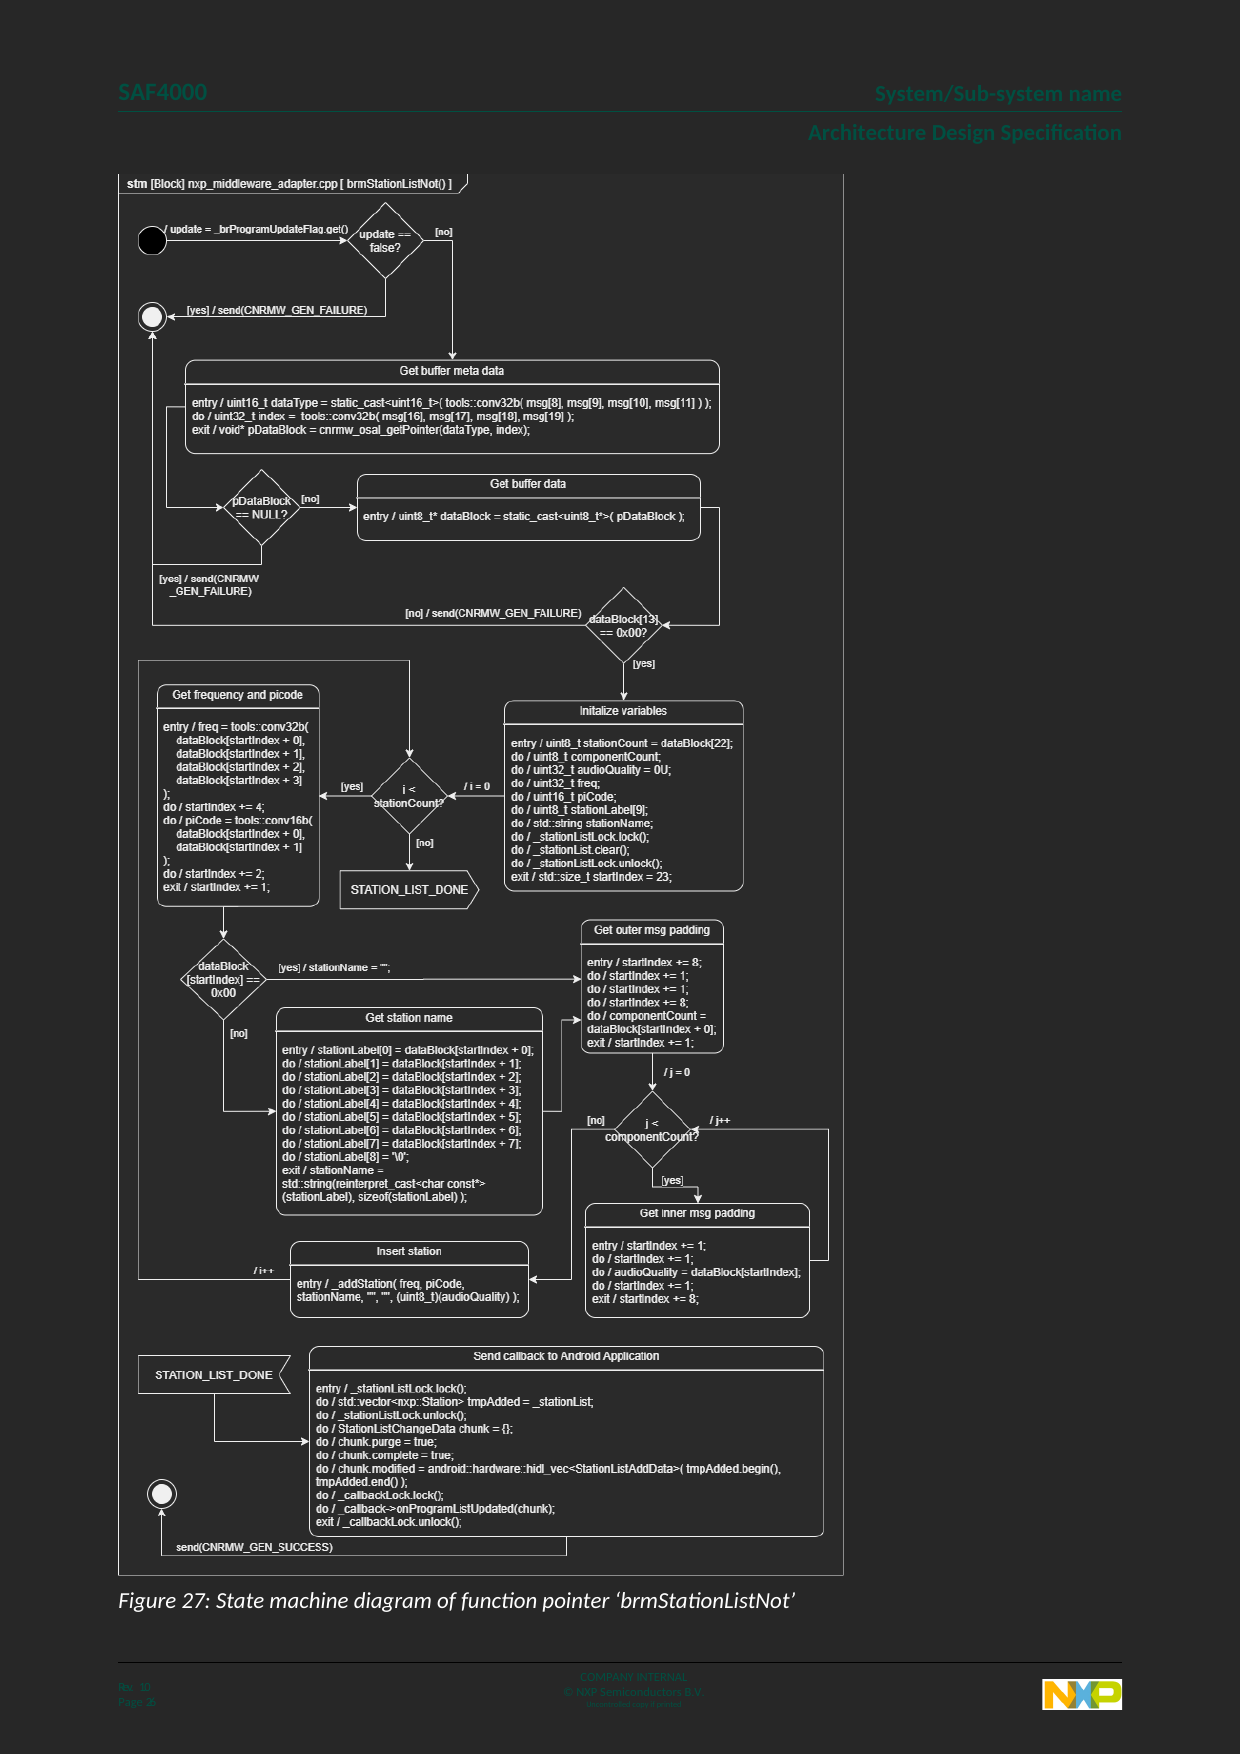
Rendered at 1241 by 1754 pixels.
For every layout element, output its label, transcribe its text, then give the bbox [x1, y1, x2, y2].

text Figure 27: State machine diagram of function pointer ‘brmStationListNot’ [118, 1586, 1122, 1614]
picture [118, 174, 844, 1576]
picture [1042, 1679, 1123, 1710]
